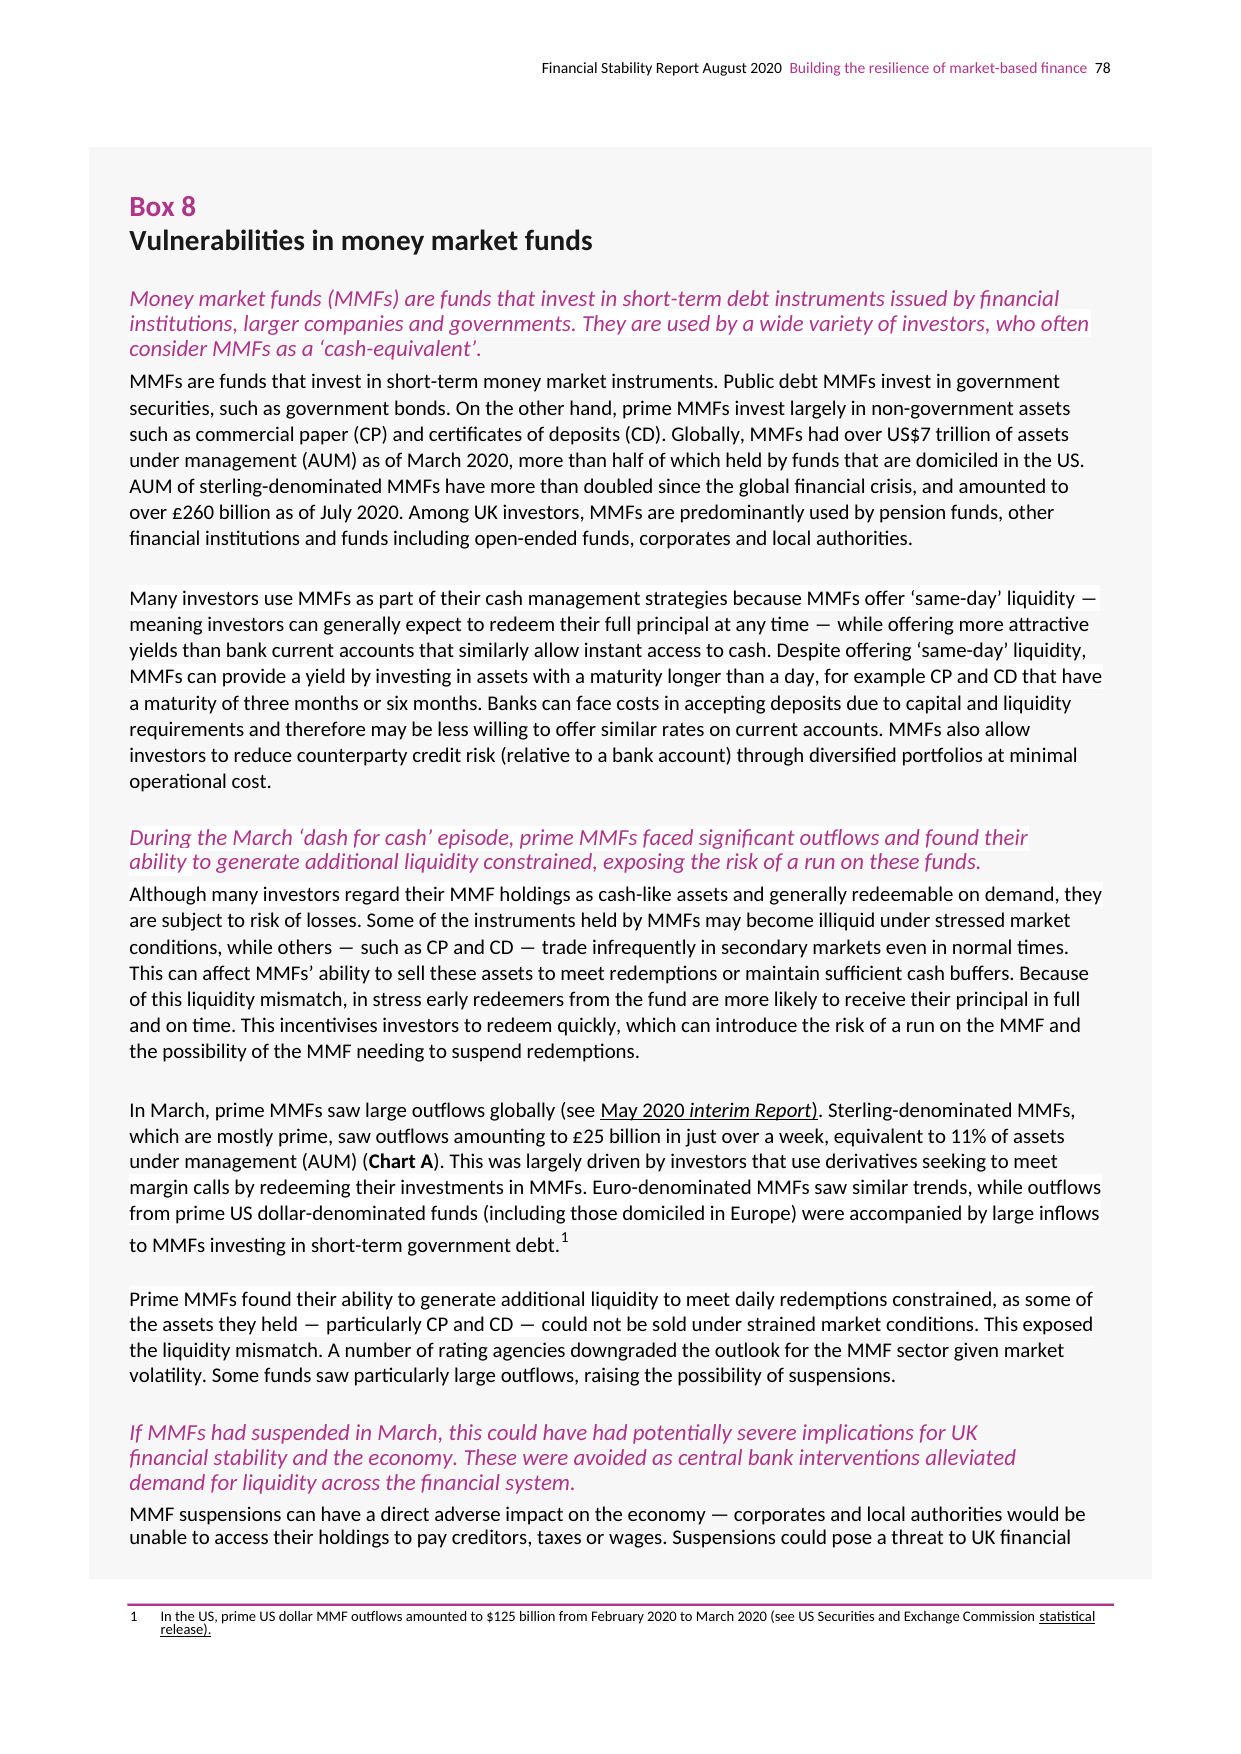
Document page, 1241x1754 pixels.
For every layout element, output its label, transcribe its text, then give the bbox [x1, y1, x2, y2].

text Money market funds (MMFs) are funds that invest in short-term debt instruments issued by financial institutions, larger companies and governments. They are used by a wide variety of investors, who often consider MMFs as a ‘cash-equivalent’. [129, 286, 1094, 362]
text Many investors use MMFs as part of their cash management strategies because MMFs offer ‘same-day’ liquidity ― meaning investors can generally expect to redeem their full principal at any time ― while offering more attractive yields than bank current accounts that similarly allow instant access to cash. Despite offering ‘same-day’ liquidity, MMFs can provide a yield by investing in assets with a maturity longer than a day, for example CP and CD that have a maturity of three months or six months. Banks can face costs in accepting deposits due to capital and liquidity requirements and therefore may be less willing to offer similar rates on current accounts. MMFs also allow investors to reduce counterparty credit risk (relative to a bank account) through diversified portfolios at minimal operational cost. [129, 585, 1104, 794]
picture [88, 147, 1153, 1579]
text Box 8 [129, 188, 1110, 223]
text Financial Stability Report August 2020 Building the resilience of market-based finance 78 [129, 59, 1110, 78]
text In March, prime MMFs saw large outflows globally (see May 2020 interim Report). Sterling-denominated MMFs, which are mostly prime, saw outflows amounting to £25 billion in just over a week, equivalent to 11% of assets under management (AUM) (Chart A). This was largely driven by investors that use derivatives seeking to meet margin calls by redeeming their investments in MMFs. Euro-denominated MMFs saw similar trends, while outflows from prime US dollar-denominated funds (including those domiciled in Europe) were accompanied by large inflows [129, 1097, 1104, 1225]
text Vulnerabilities in money market funds [129, 223, 1110, 257]
text Prime MMFs found their ability to generate additional liquidity to meet daily redemptions constrained, as some of the assets they held ― particularly CP and CD ― could not be sold under strained market conditions. This exposed the liquidity mismatch. A number of rating agencies downgraded the outlook for the MMF sector given market volatility. Some funds saw particularly large outflows, raising the possibility of suspensions. [129, 1286, 1096, 1388]
text MMF suspensions can have a direct adverse impact on the economy — corporates and local authorities would be unable to access their holdings to pay creditors, taxes or wages. Suspensions could pose a threat to UK financial [129, 1503, 1087, 1550]
text During the March ‘dash for cash’ episode, prime MMFs faced significant outflows and found their ability to generate additional liquidity constrained, exposing the risk of a run on these funds. [192, 826, 1094, 876]
text Although many investors regard their MMF holdings as cash-like assets and generally redeemable on demand, they are subject to risk of losses. Some of the instruments held by MMFs may become illiquid under stressed market conditions, while others ― such as CP and CD ― trade infrequently in secondary markets even in normal times. This can affect MMFs’ ability to sell these assets to meet redemptions or maintain sufficient cash buffers. Because of this liquidity mismatch, in stress early redeemers from the fund are more likely to receive their principal in full and on time. This incentivises investors to redeem quickly, which can introduce the risk of a run on the MMF and the possibility of the MMF needing to suspend redemptions. [129, 882, 1104, 1064]
list In the US, prime US dollar MMF outflows amounted to $125 billion from February 2020 to March 2020 (see US Securities and Exchange Commission statistical release). [130, 1611, 1096, 1638]
text MMFs are funds that invest in short-term money market instruments. Public debt MMFs invest in government securities, such as government bonds. On the other hand, prime MMFs invest largely in non-government assets such as commercial paper (CP) and certificates of deposits (CD). Globally, MMFs had over US$7 trillion of assets under management (AUM) as of March 2020, more than half of which held by funds that are domiciled in the US. AUM of sterling-denominated MMFs have more than doubled since the global financial crisis, and amounted to over £260 billion as of July 2020. Among UK investors, MMFs are predominantly used by pension funds, other financial institutions and funds including open-ended funds, corporates and local authorities. [129, 368, 1087, 551]
text If MMFs had suspended in March, this could have had potentially severe implications for UK financial stability and the economy. These were avoided as central bank interventions alleviated demand for liquidity across the financial system. [129, 1420, 1064, 1497]
text to MMFs investing in short-term government debt.1 [129, 1227, 1110, 1259]
